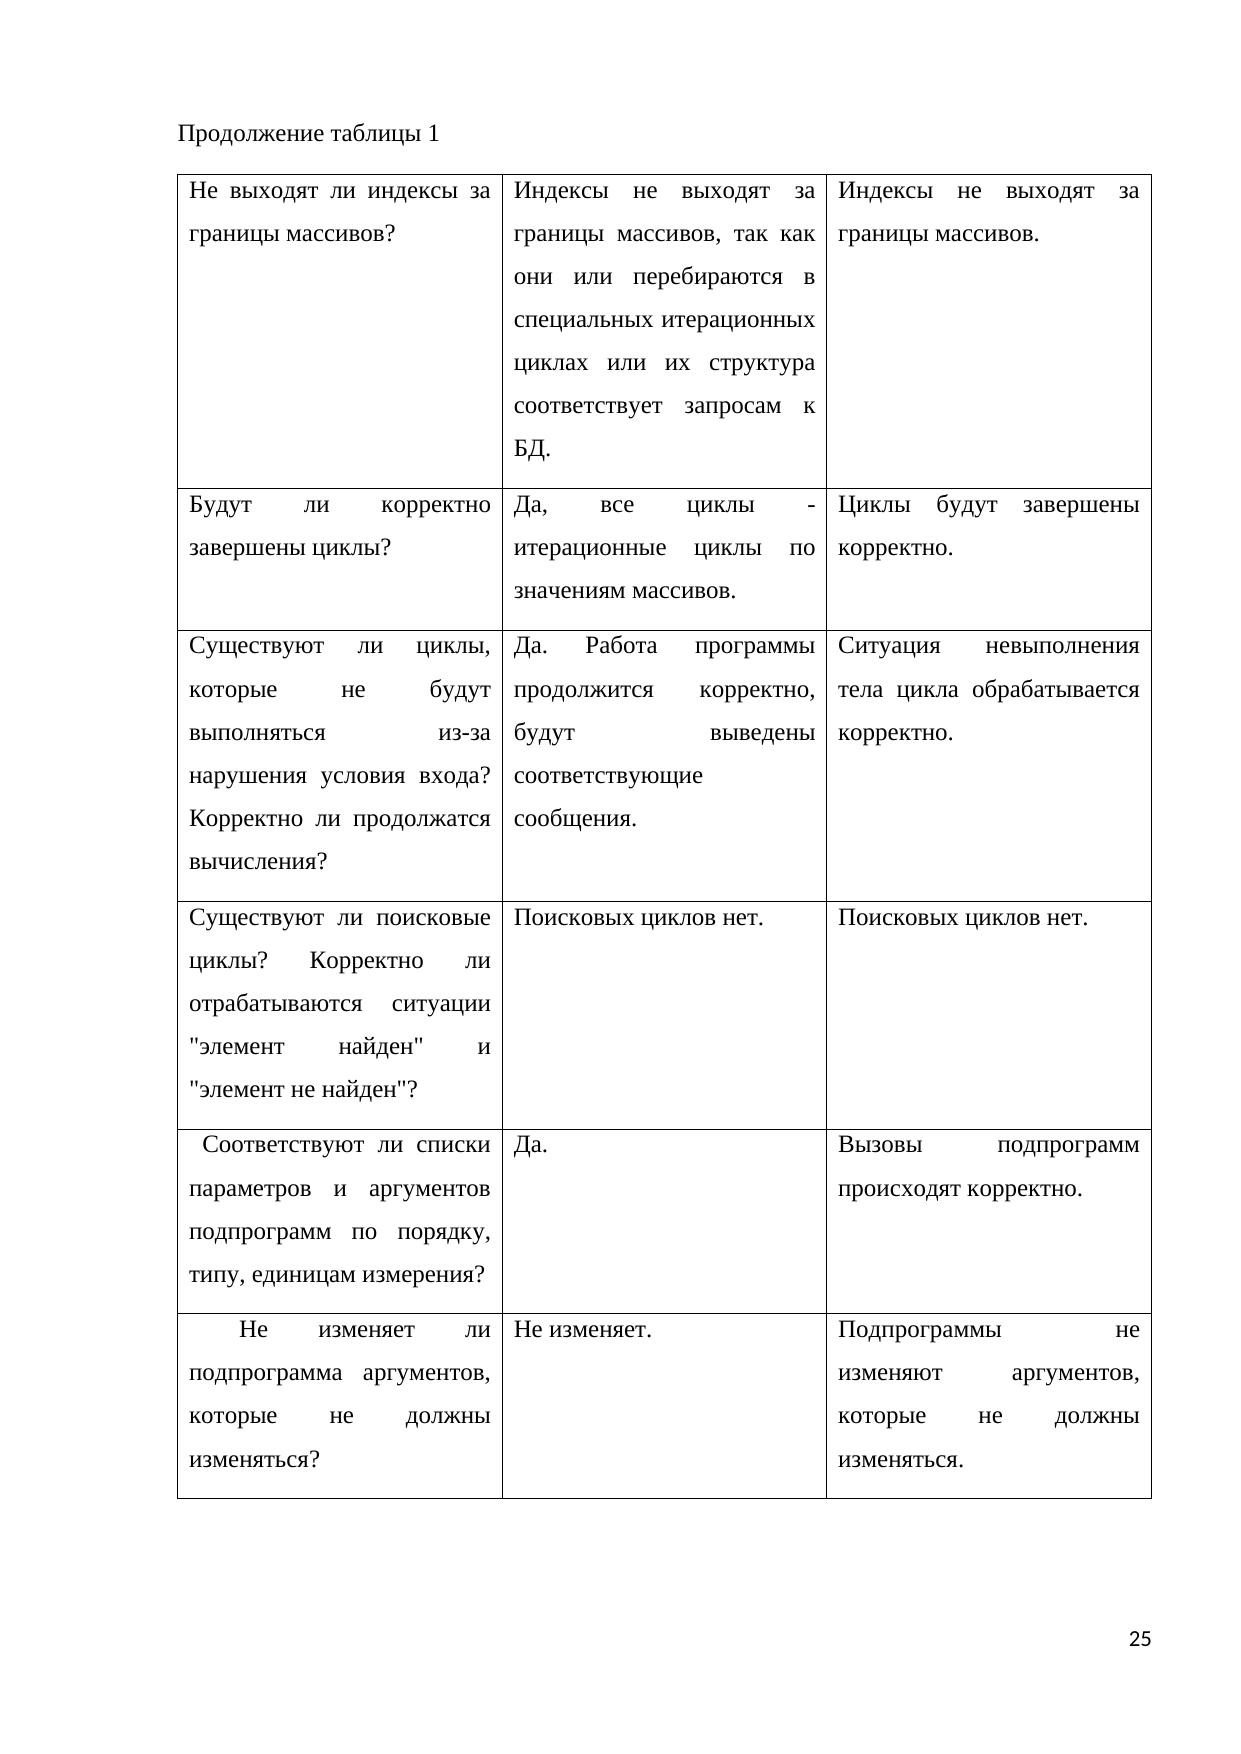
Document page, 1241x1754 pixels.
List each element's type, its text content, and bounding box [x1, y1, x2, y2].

table_cell Ситуация невыполнения тела цикла обрабатывается корректно. [827, 631, 1151, 901]
table_cell Да, все циклы - итерационные циклы по значениям массивов. [503, 489, 826, 629]
table_header Да. [503, 1130, 826, 1313]
table_cell Существуют ли поисковые циклы? Корректно ли отрабатываются ситуации "элемент найден" и "элемент не найден"? [178, 902, 502, 1128]
table_cell Циклы будут завершены корректно. [827, 489, 1151, 629]
table_cell Не изменяет. [503, 1314, 826, 1498]
table_header Не выходят ли индексы за границы массивов? [178, 175, 502, 488]
table_cell Будут ли корректно завершены циклы? [178, 489, 502, 629]
table_header Соответствуют ли списки параметров и аргументов подпрограмм по порядку, типу, единицам измерения? [178, 1130, 502, 1313]
table_cell Существуют ли циклы, которые не будут выполняться из-за нарушения условия входа? Корректно ли продолжатся вычисления? [178, 631, 502, 901]
table_header Индексы не выходят за границы массивов. [827, 175, 1151, 488]
table_cell Подпрограммы не изменяют аргументов, которые не должны изменяться. [827, 1314, 1151, 1498]
table_cell Да. Работа программы продолжится корректно, будут выведены соответствующие сообщения. [503, 631, 826, 901]
table_header Индексы не выходят за границы массивов, так как они или перебираются в специальных итерационных циклах или их структура соответствует запросам к БД. [503, 175, 826, 488]
table_cell Поисковых циклов нет. [827, 902, 1151, 1128]
table_cell Не изменяет ли подпрограмма аргументов, которые не должны изменяться? [178, 1314, 502, 1498]
text Продолжение таблицы 1 [177, 118, 1152, 147]
table_header Вызовы подпрограмм происходят корректно. [827, 1130, 1151, 1313]
table_cell Поисковых циклов нет. [503, 902, 826, 1128]
